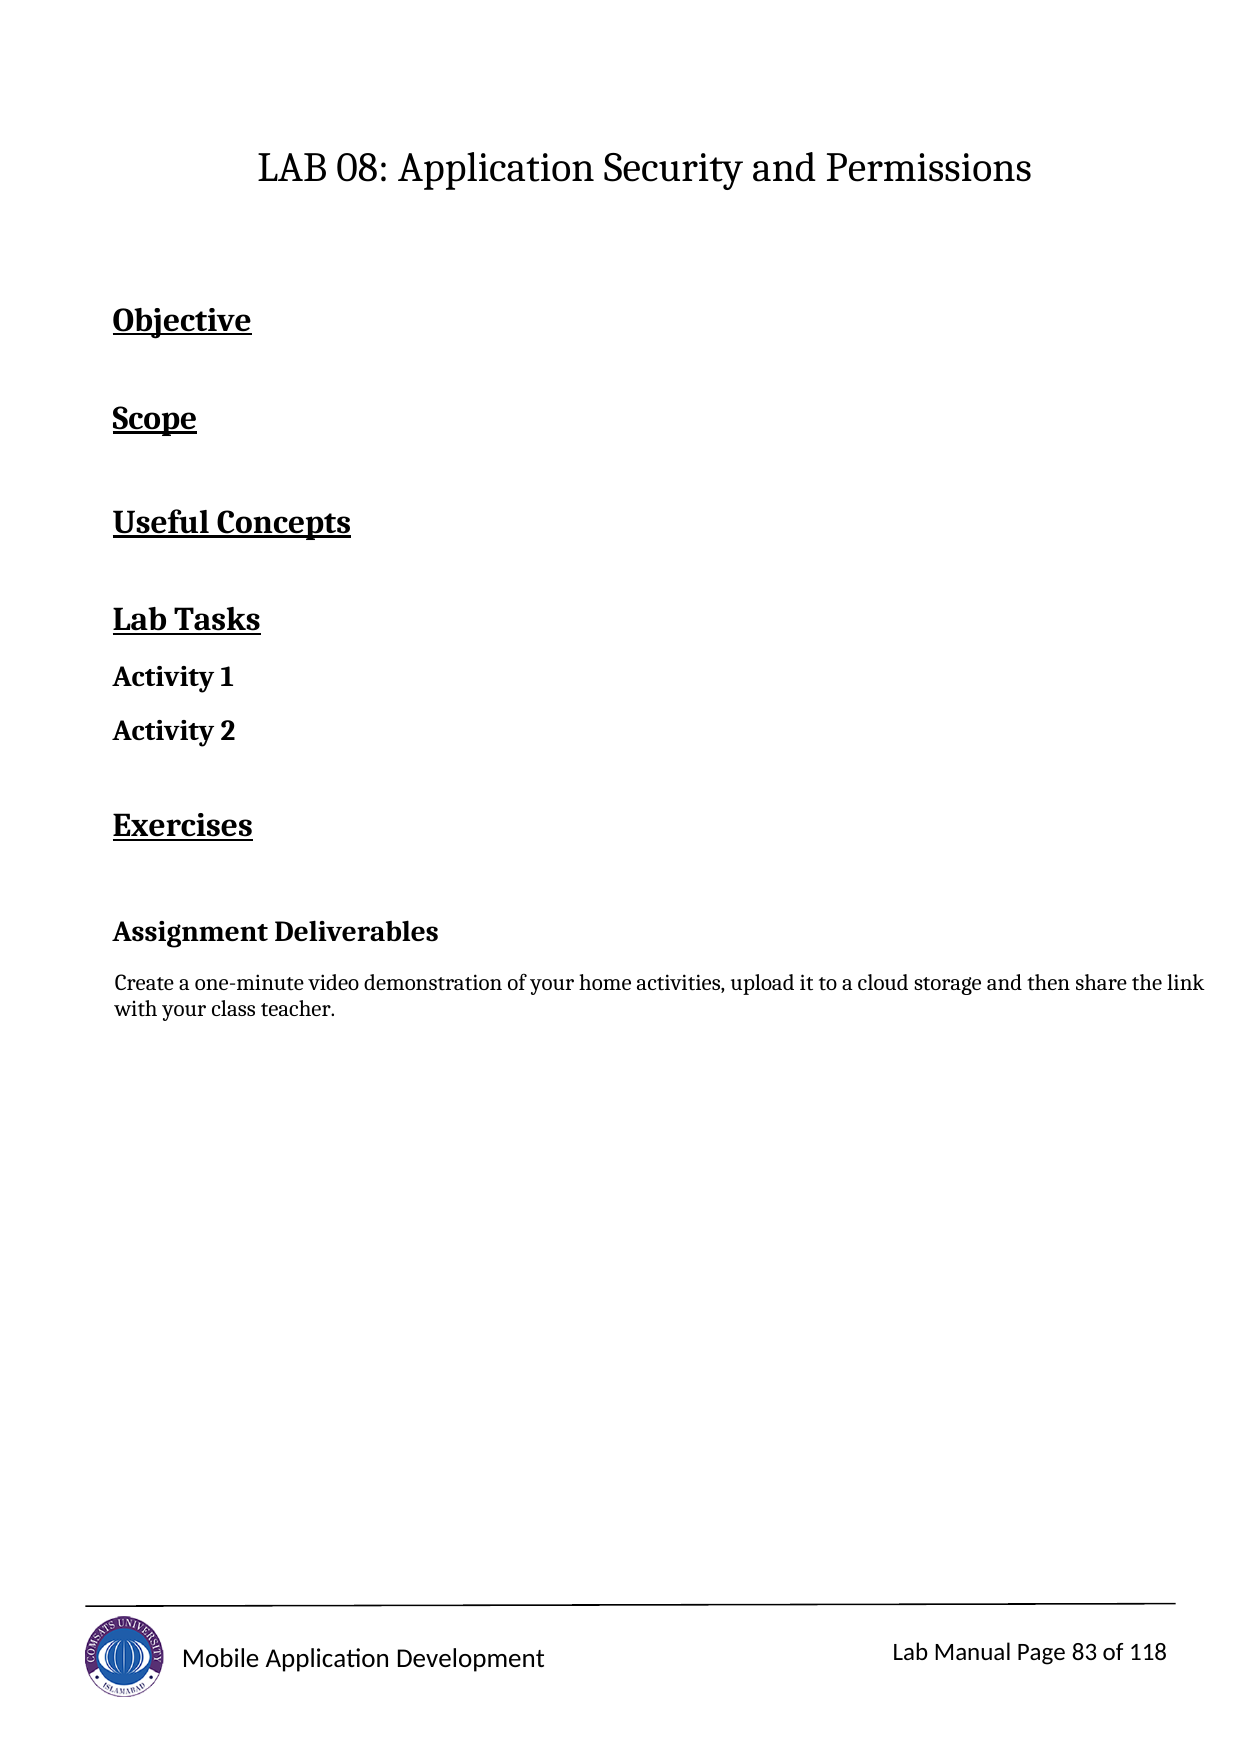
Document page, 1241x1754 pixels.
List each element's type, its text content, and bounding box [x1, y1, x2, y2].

subtitle Scope [112, 399, 1240, 437]
picture [85, 1616, 165, 1697]
subtitle Useful Concepts [112, 503, 1240, 541]
subtitle Objective [112, 301, 1240, 339]
subtitle Exercises [112, 807, 1240, 845]
subtitle LAB 08: Application Security and Permissions [49, 144, 1240, 192]
subtitle Activity 2 [112, 714, 1240, 748]
subtitle Lab Tasks [112, 600, 1240, 639]
subtitle Assignment Deliverables [112, 915, 1240, 949]
subtitle Activity 1 [112, 660, 1240, 693]
text Create a one-minute video demonstration of your home activities, upload it to a cloud storage and then share the link with your class teacher. [114, 970, 1240, 1022]
